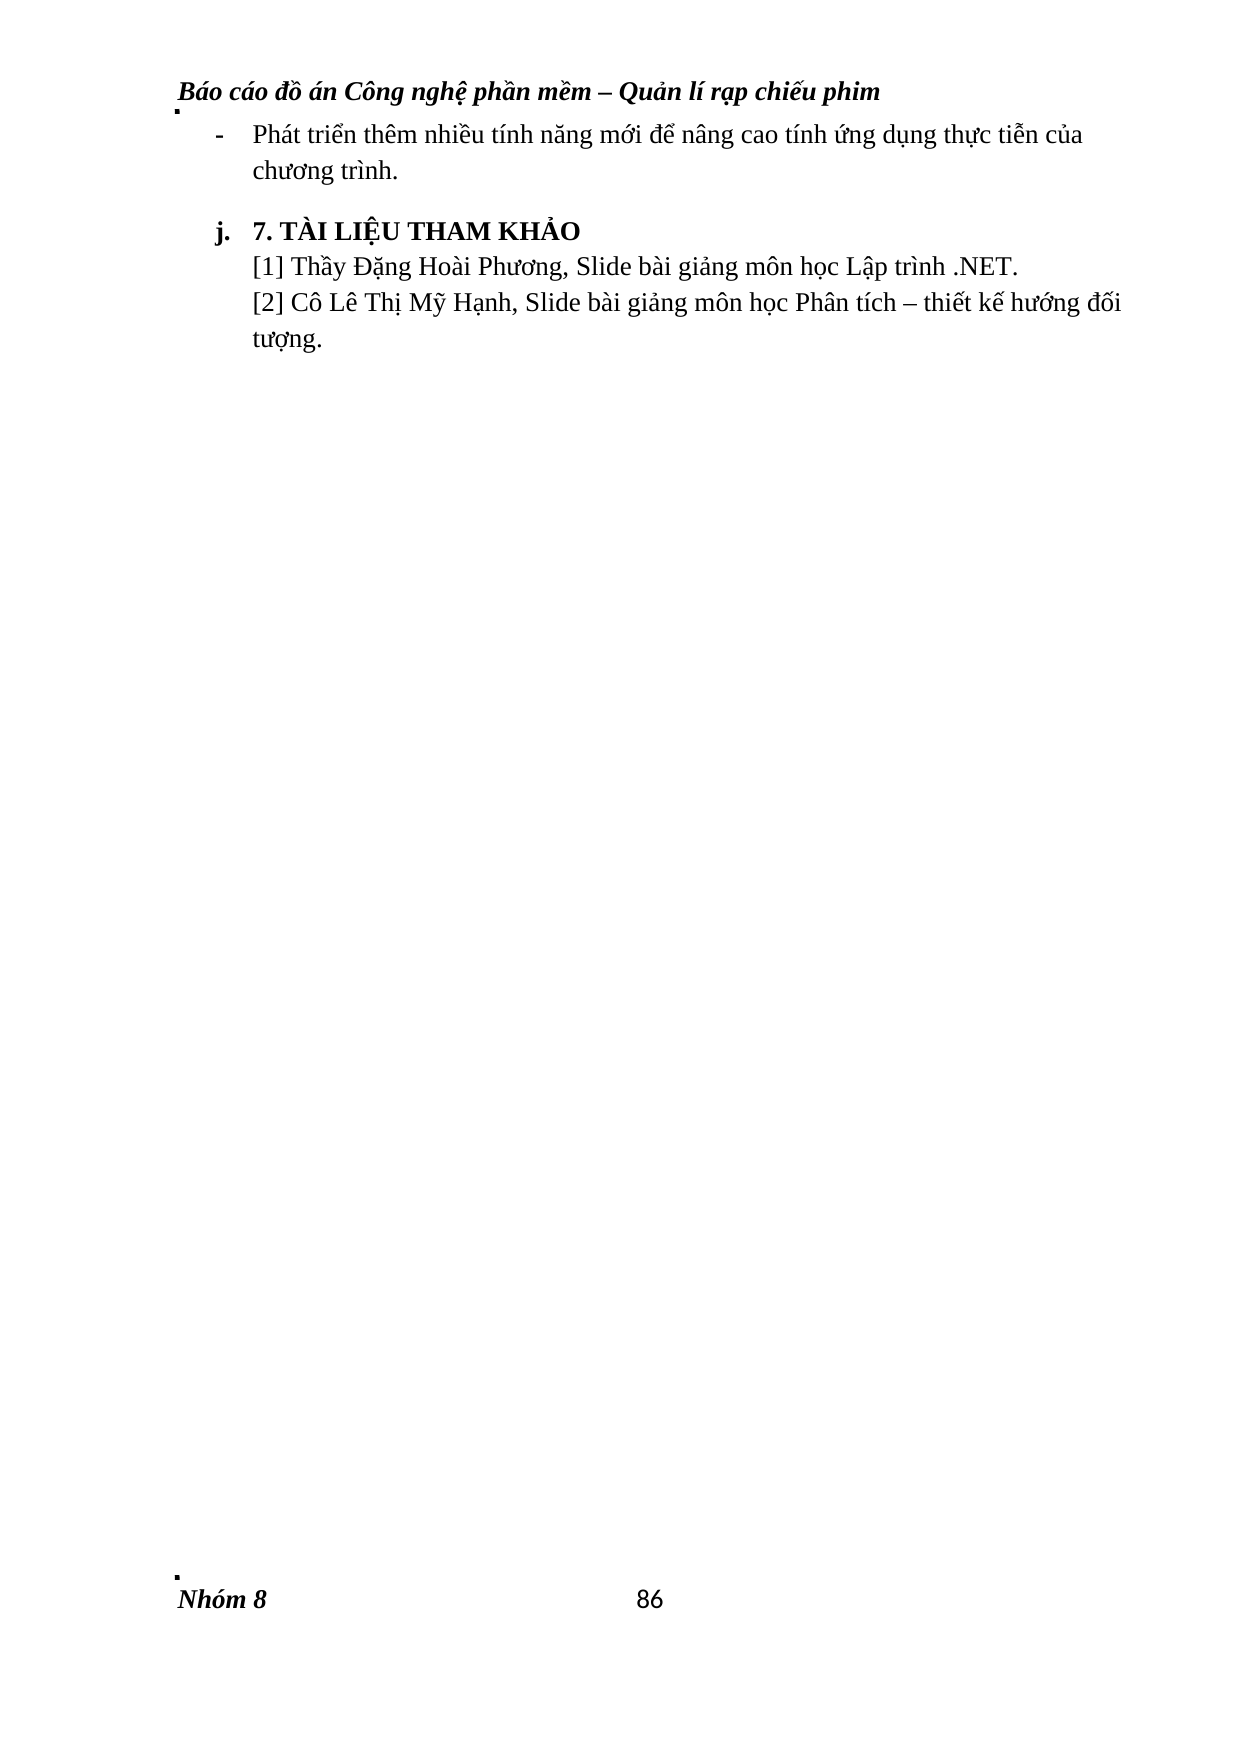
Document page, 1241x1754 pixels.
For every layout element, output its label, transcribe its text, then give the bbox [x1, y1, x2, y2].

list Phát triển thêm nhiều tính năng mới để nâng cao tính ứng dụng thực tiễn của chương trình. [215, 118, 1122, 185]
text [2] Cô Lê Thị Mỹ Hạnh, Slide bài giảng môn học Phân tích – thiết kế hướng đối tượng. [252, 286, 1122, 353]
text [1] Thầy Đặng Hoài Phương, Slide bài giảng môn học Lập trình .NET. [252, 250, 1122, 281]
subtitle 7. TÀI LIỆU THAM KHẢO [215, 214, 1122, 246]
